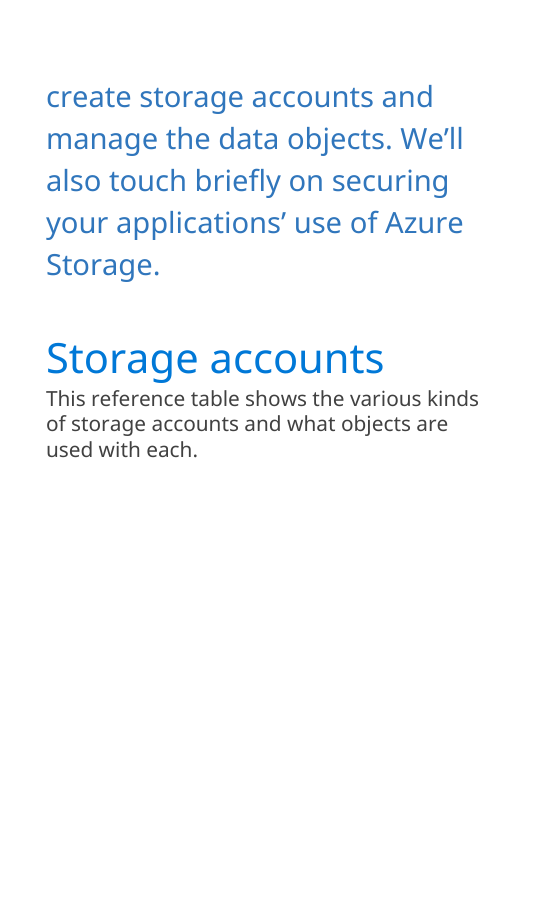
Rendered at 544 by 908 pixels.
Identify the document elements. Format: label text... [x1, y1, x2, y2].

text create storage accounts and manage the data objects. We’ll also touch briefly on securing your applications’ use of Azure Storage. [46, 77, 489, 284]
text This reference table shows the various kinds of storage accounts and what objects are used with each. [46, 386, 493, 463]
text Storage accounts [46, 329, 493, 386]
